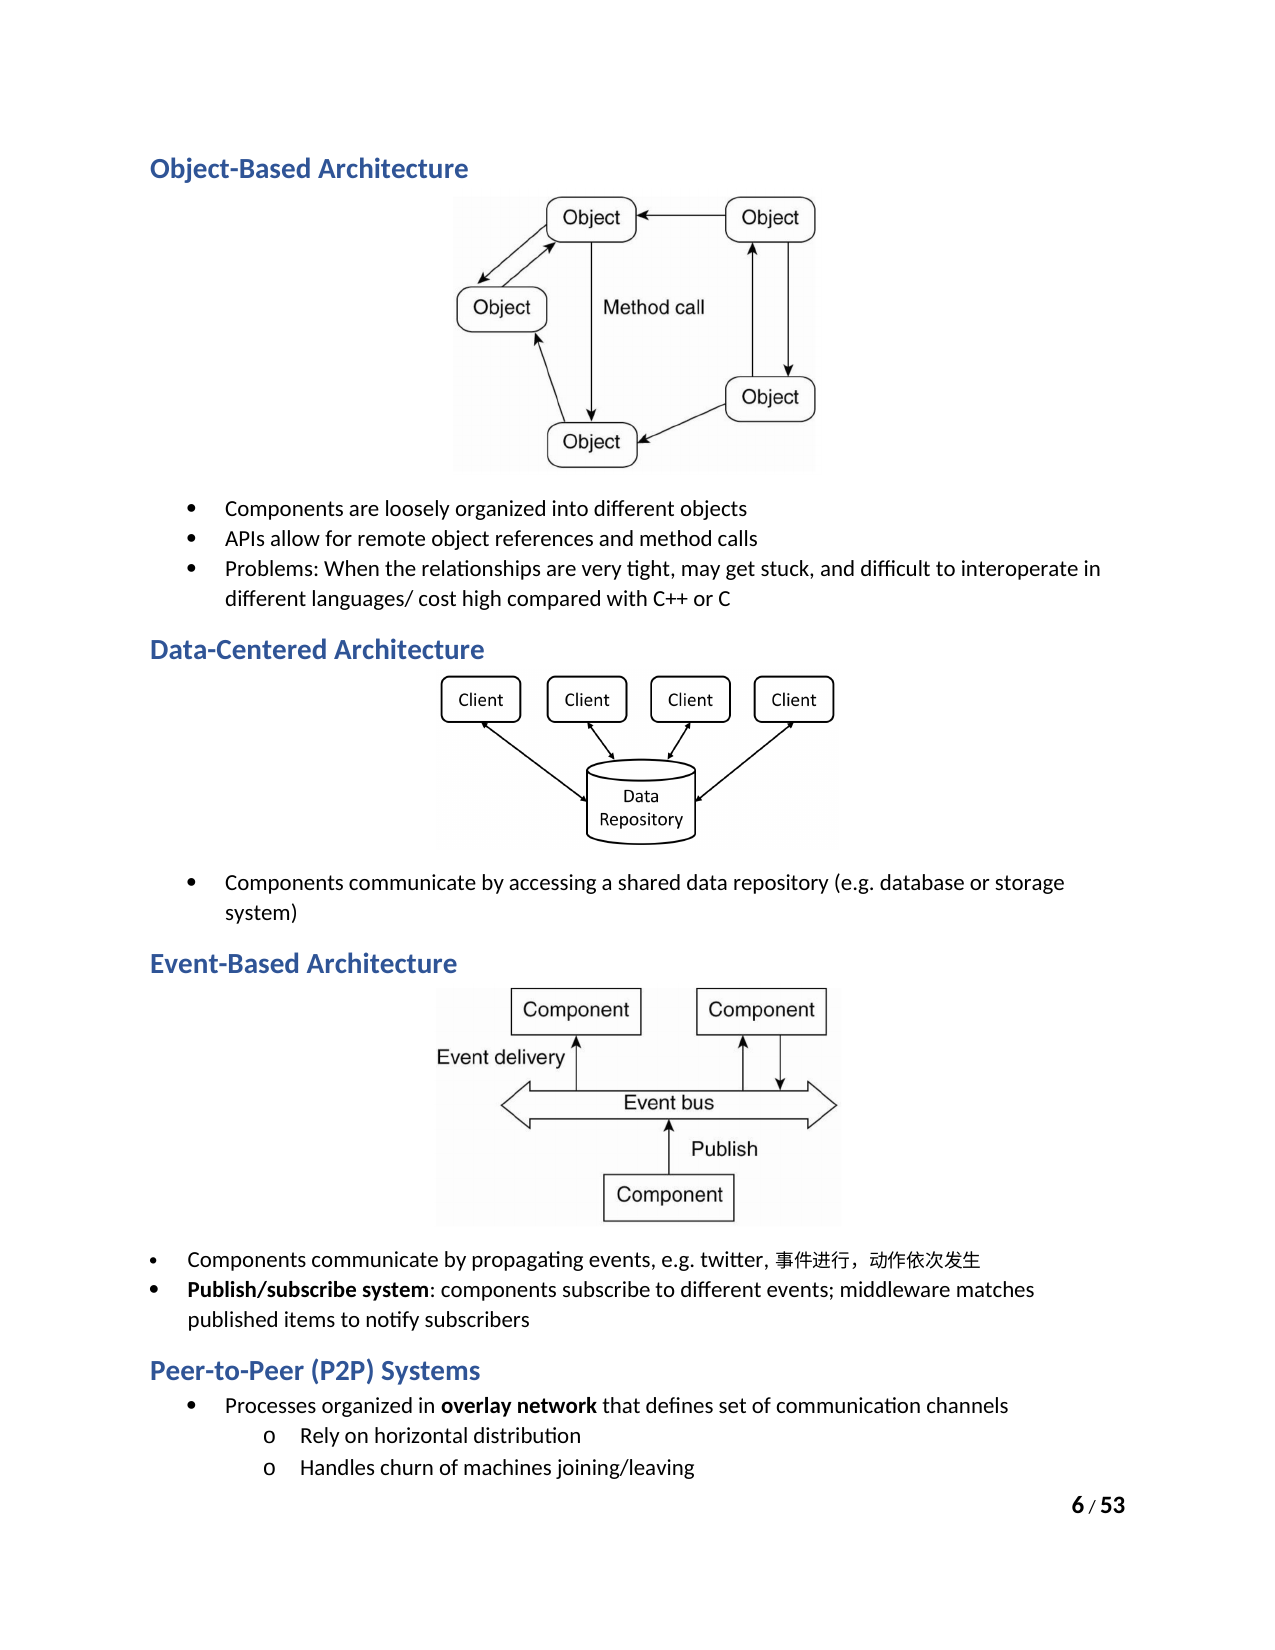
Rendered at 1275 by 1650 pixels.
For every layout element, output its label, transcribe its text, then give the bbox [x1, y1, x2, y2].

list Components communicate by propagating events, e.g. twitter, 事件进行，动作依次发生 [150, 1245, 1125, 1273]
list Rely on horizontal distribution [262, 1421, 1125, 1450]
list Components are loosely organized into different objects [187, 494, 1125, 522]
list APIs allow for remote object references and method calls [187, 524, 1125, 552]
picture [433, 983, 842, 1227]
picture [436, 669, 839, 850]
list Components communicate by accessing a shared data repository (e.g. database or storage system) [187, 868, 1125, 927]
subtitle Event-Based Architecture [150, 945, 1125, 981]
list Processes organized in overlay network that defines set of communication channels [187, 1391, 1125, 1419]
subtitle Object-Based Architecture [150, 150, 1125, 186]
list Problems: When the relationships are very tight, may get stuck, and difficult to interoperate in different languages/ cost high compared with C++ or C [187, 554, 1125, 612]
list Handles churn of machines joining/leaving [262, 1453, 1125, 1482]
subtitle Peer-to-Peer (P2P) Systems [150, 1352, 1125, 1388]
list Publish/subscribe system: components subscribe to different events; middleware matches published items to notify subscribers [150, 1275, 1125, 1334]
subtitle Data-Centered Architecture [150, 631, 1125, 667]
picture [453, 188, 822, 475]
